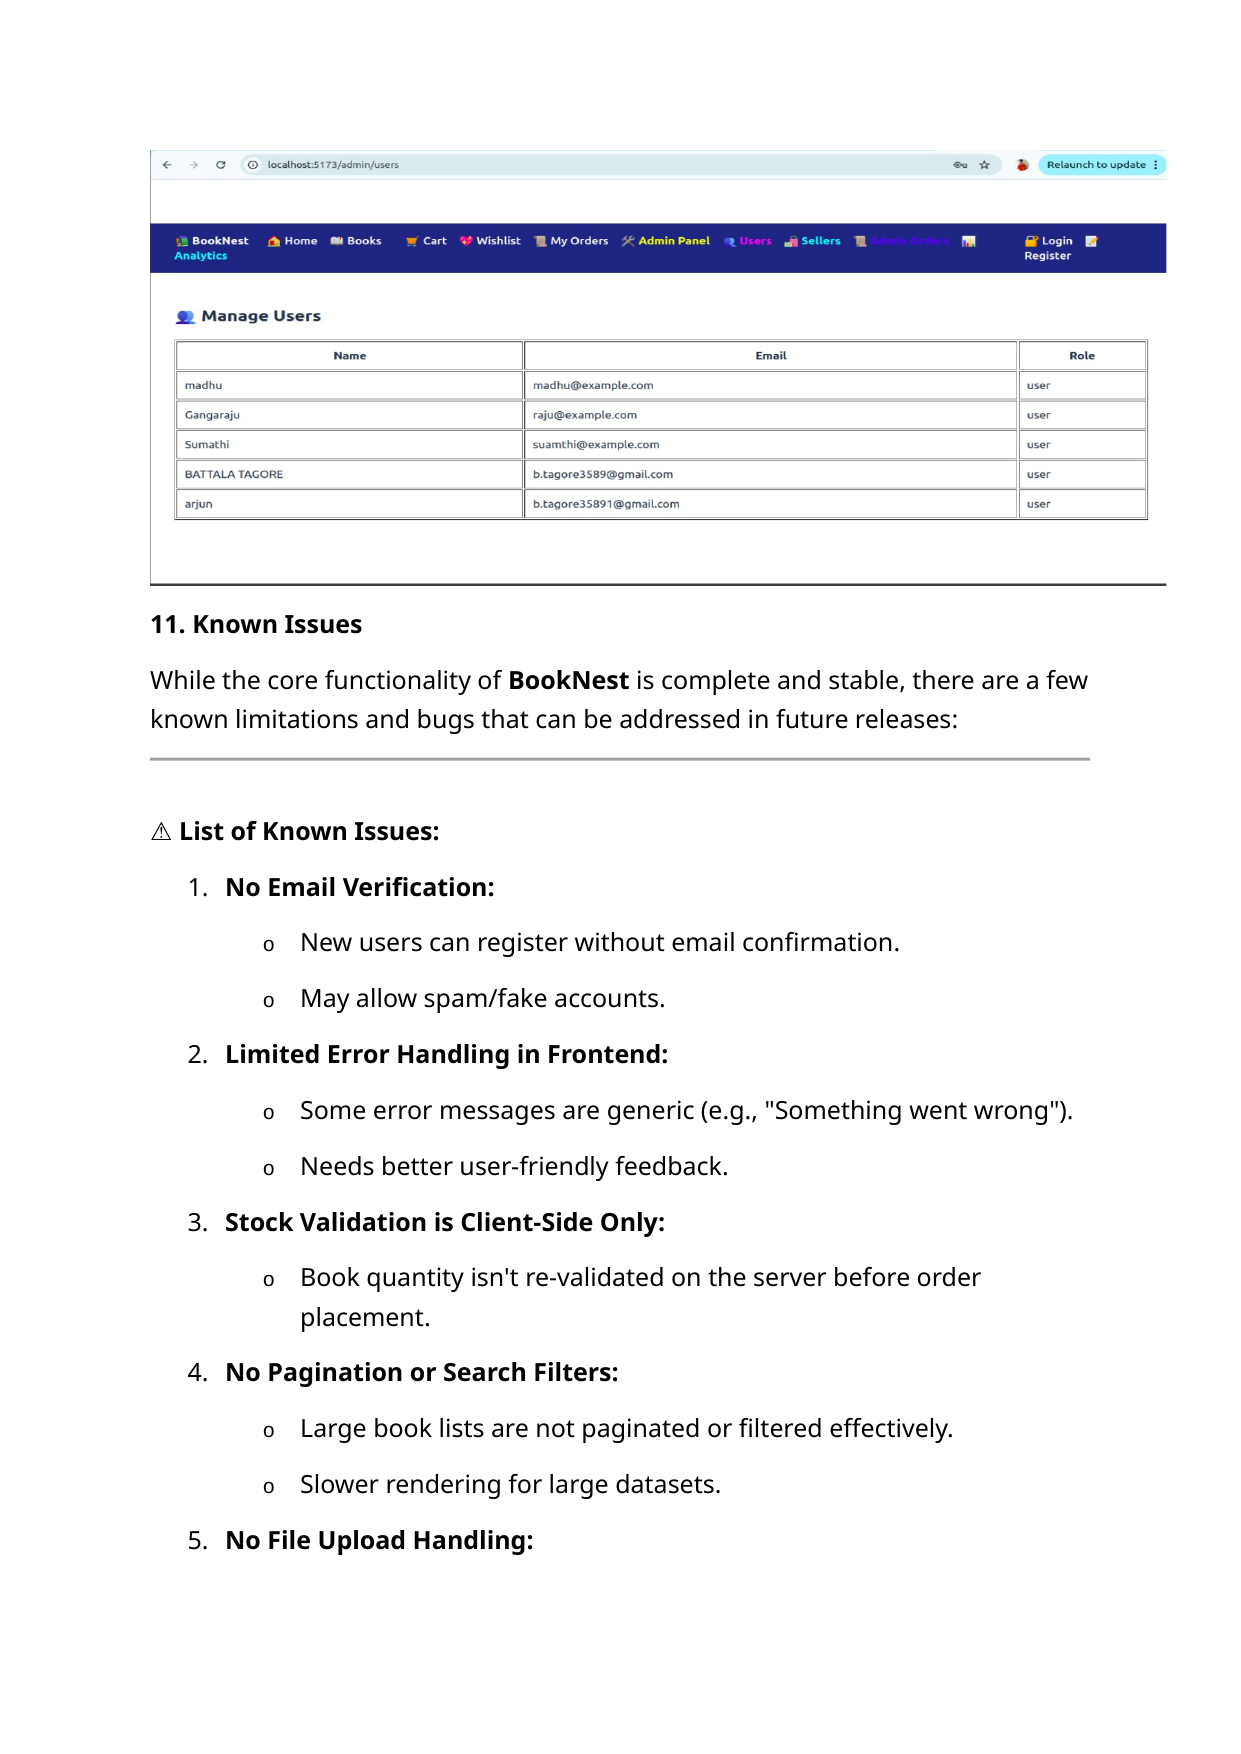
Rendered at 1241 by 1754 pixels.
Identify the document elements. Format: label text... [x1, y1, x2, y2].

list Limited Error Handling in Frontend: [187, 1037, 1090, 1071]
list Stock Validation is Client-Side Only: [187, 1204, 1090, 1238]
list Slower rendering for large datasets. [262, 1467, 1090, 1501]
list Book quantity isn't re-validated on the server before order placement. [262, 1260, 1090, 1333]
list Large book lists are not paginated or filtered effectively. [262, 1411, 1090, 1445]
list May allow spam/fake accounts. [262, 981, 1090, 1015]
list Some error messages are generic (e.g., "Something went wrong"). [262, 1093, 1090, 1127]
list New users can register without email confirmation. [262, 925, 1090, 959]
list No Pagination or Search Filters: [187, 1355, 1090, 1389]
list No File Upload Handling: [187, 1523, 1090, 1557]
text ⚠️ List of Known Issues: [150, 813, 1090, 847]
list No Email Verification: [187, 869, 1090, 903]
text While the core functionality of BookNest is complete and stable, there are a few known limitations and bugs that can be addressed in future releases: [150, 663, 1090, 736]
list Needs better user-friendly feedback. [262, 1148, 1090, 1182]
text 11. Known Issues [150, 607, 1090, 641]
